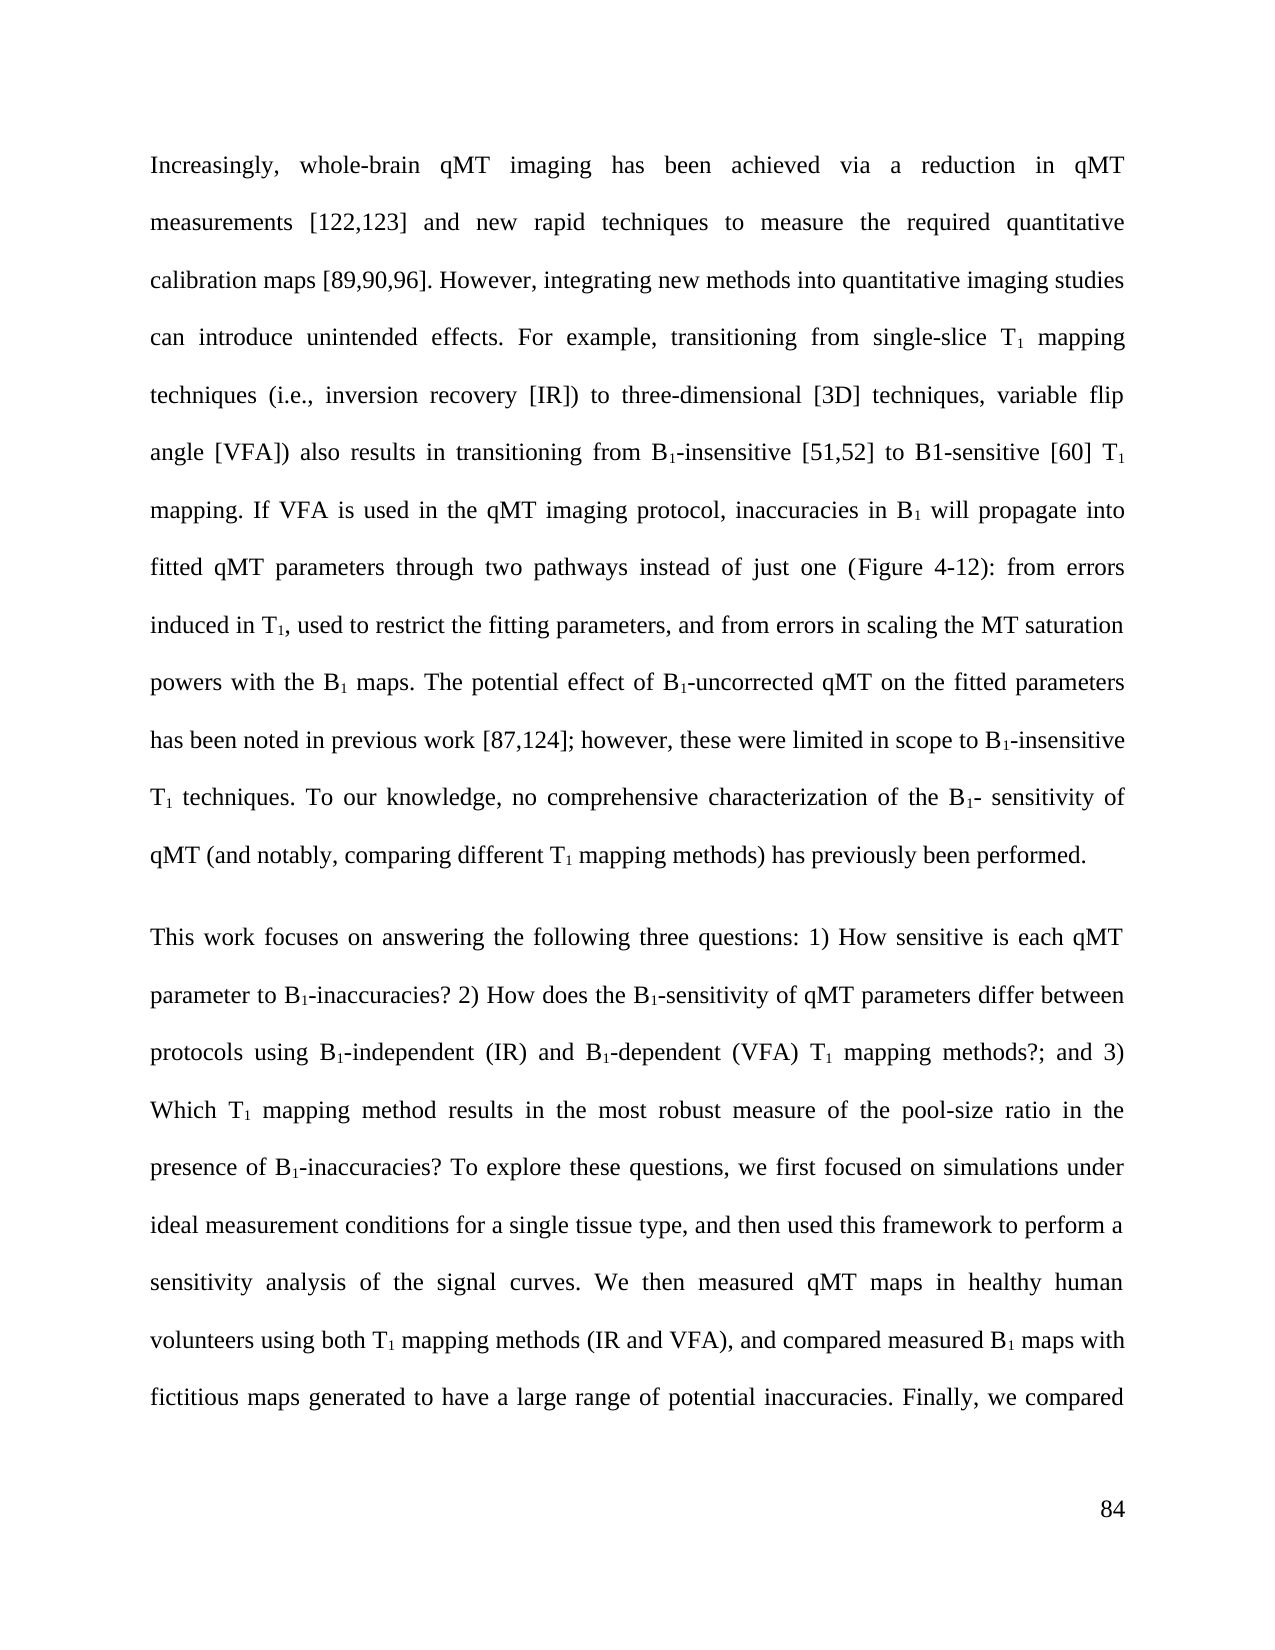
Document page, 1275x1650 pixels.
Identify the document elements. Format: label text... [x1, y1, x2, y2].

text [150, 922, 1125, 1411]
